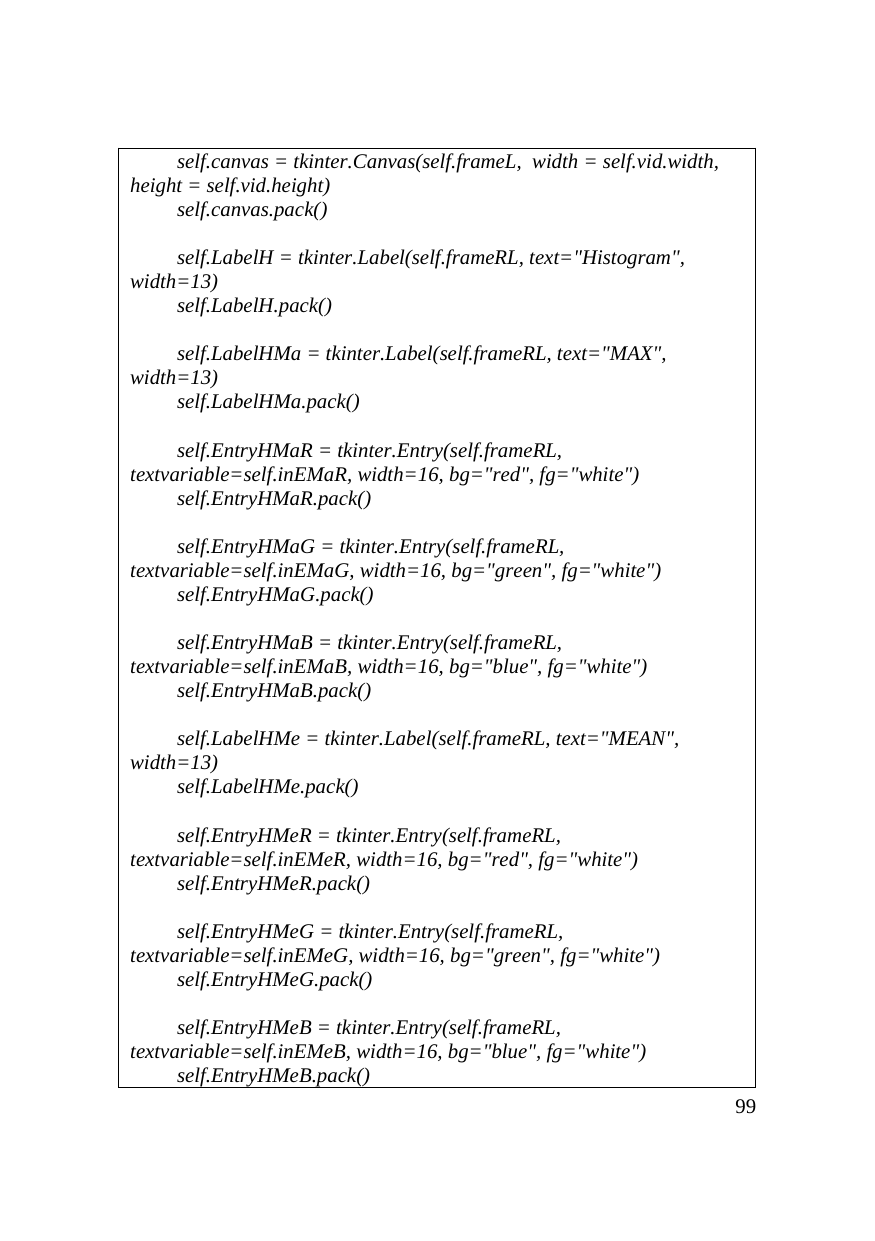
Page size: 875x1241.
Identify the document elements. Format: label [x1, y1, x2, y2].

table_header [119, 149, 755, 1087]
